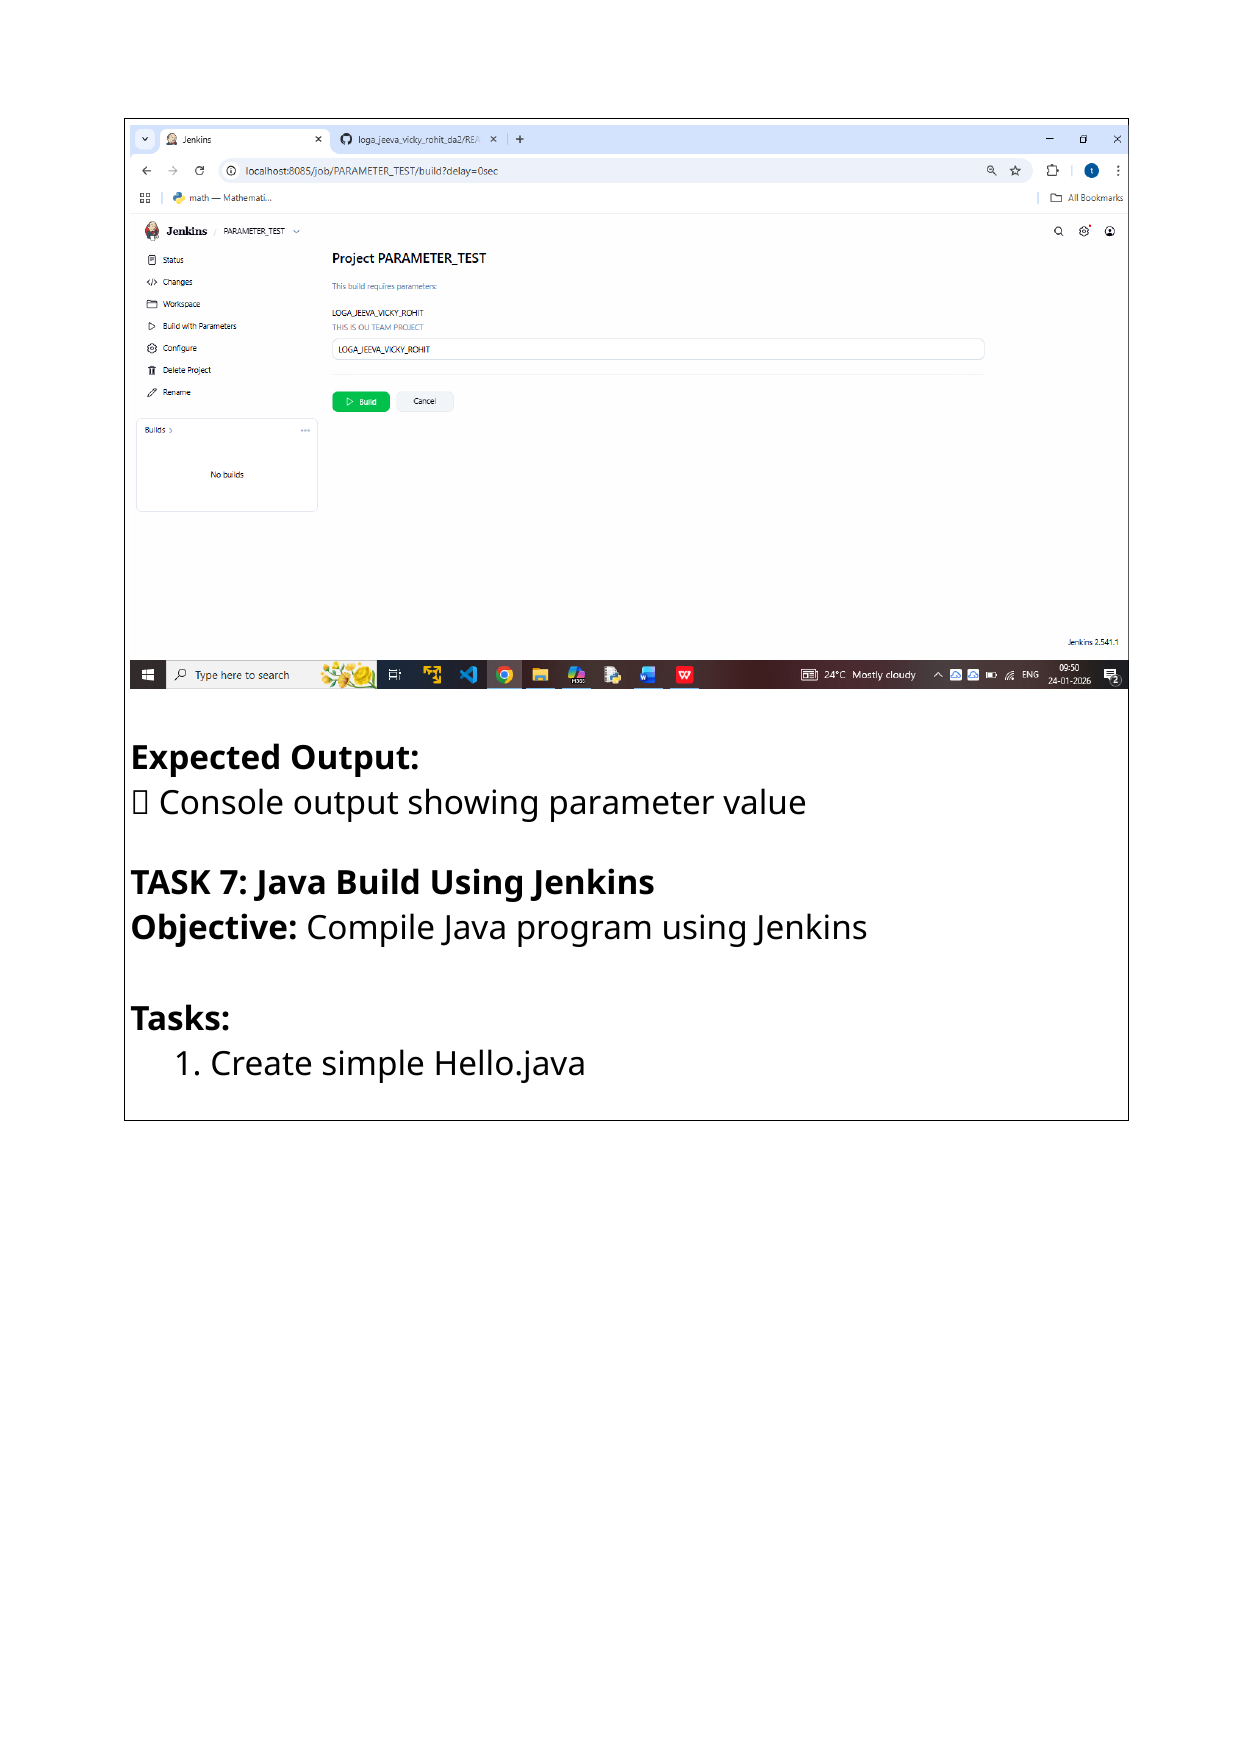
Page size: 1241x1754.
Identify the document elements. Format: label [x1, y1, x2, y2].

table_header [125, 119, 1128, 1120]
picture [130, 125, 1129, 689]
